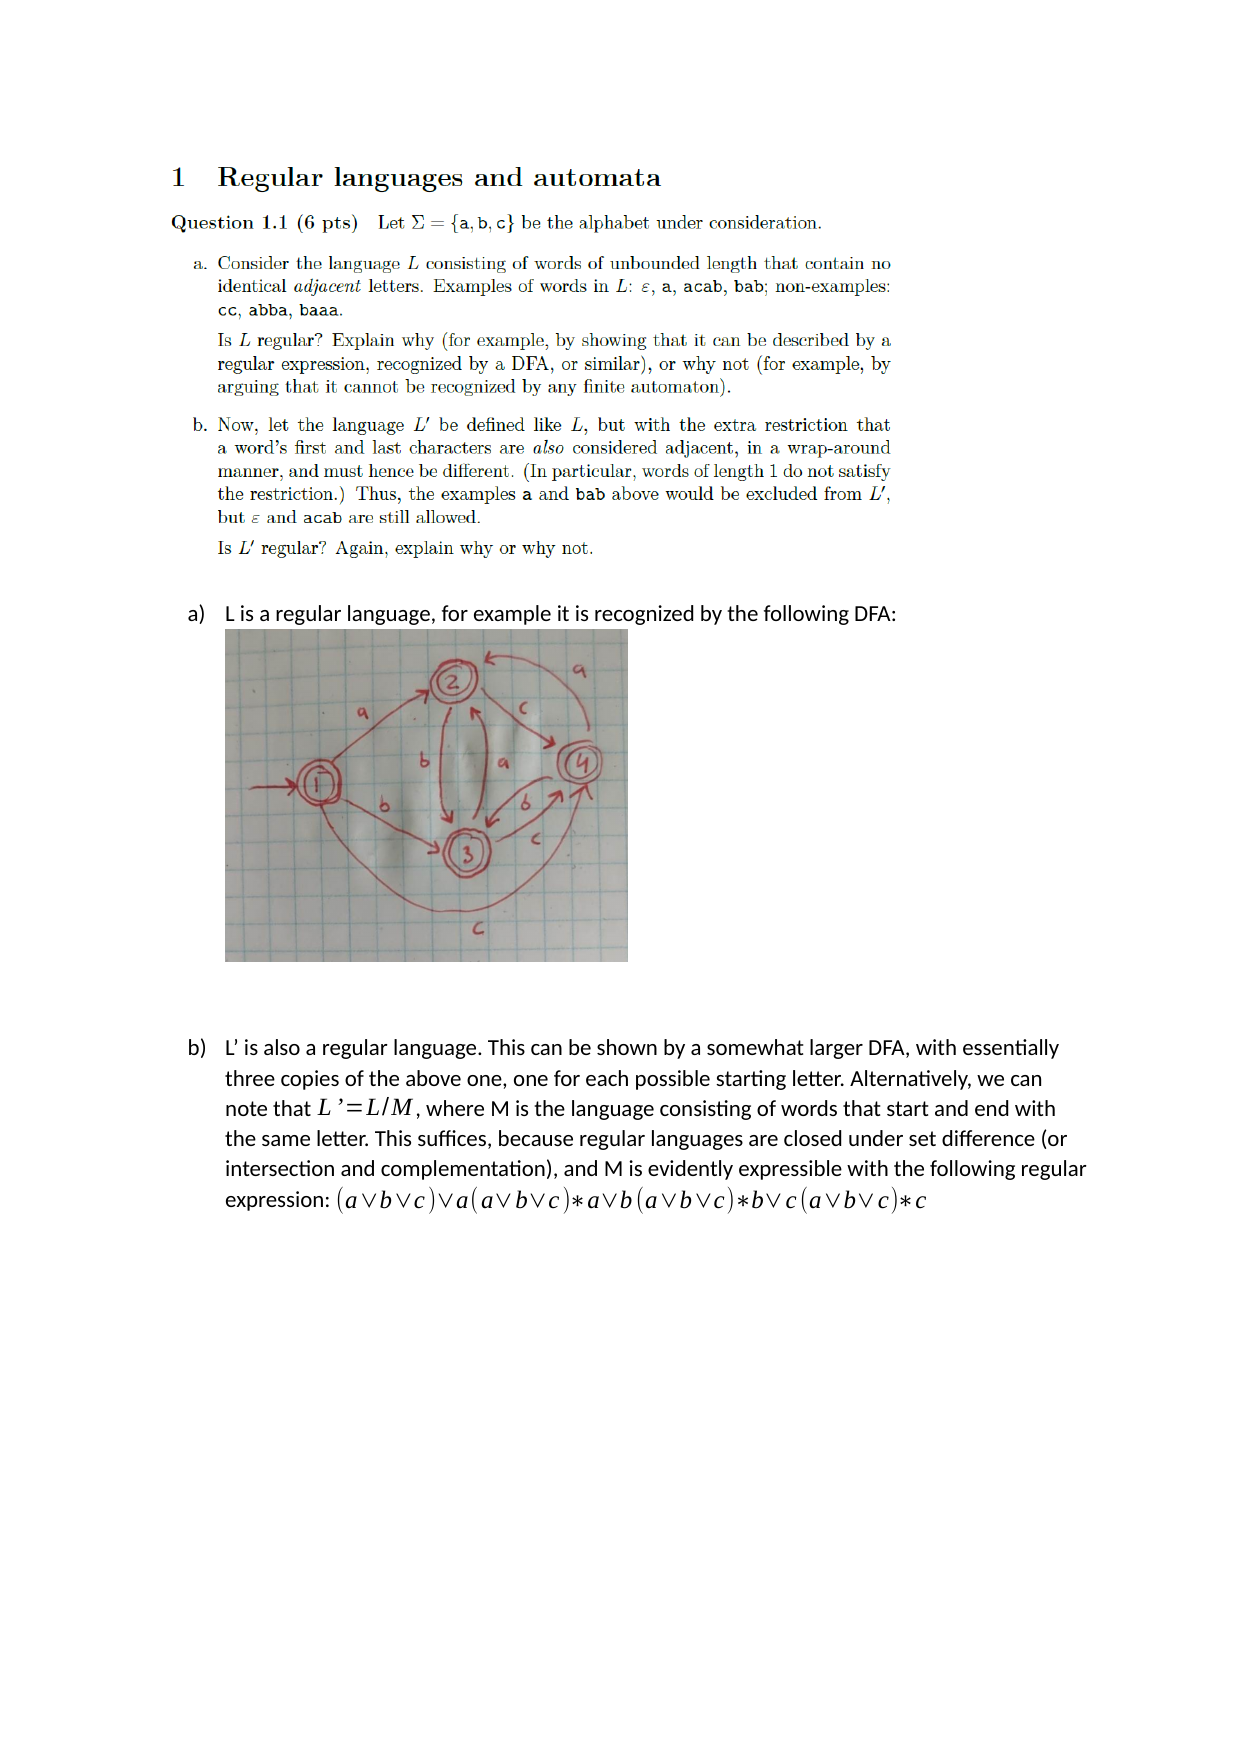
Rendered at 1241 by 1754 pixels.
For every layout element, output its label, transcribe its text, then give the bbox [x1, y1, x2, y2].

picture [225, 629, 628, 962]
picture [150, 150, 921, 581]
list L’ is also a regular language. This can be shown by a somewhat larger DFA, with essentially three copies of the above one, one for each possible starting letter. Alternatively, we can note that , where M is the language consisting of words that start and end with the same letter. This suffices, because regular languages are closed under set difference (or intersection and complementation), and M is evidently expressible with the following regular expression: [187, 1033, 1090, 1214]
